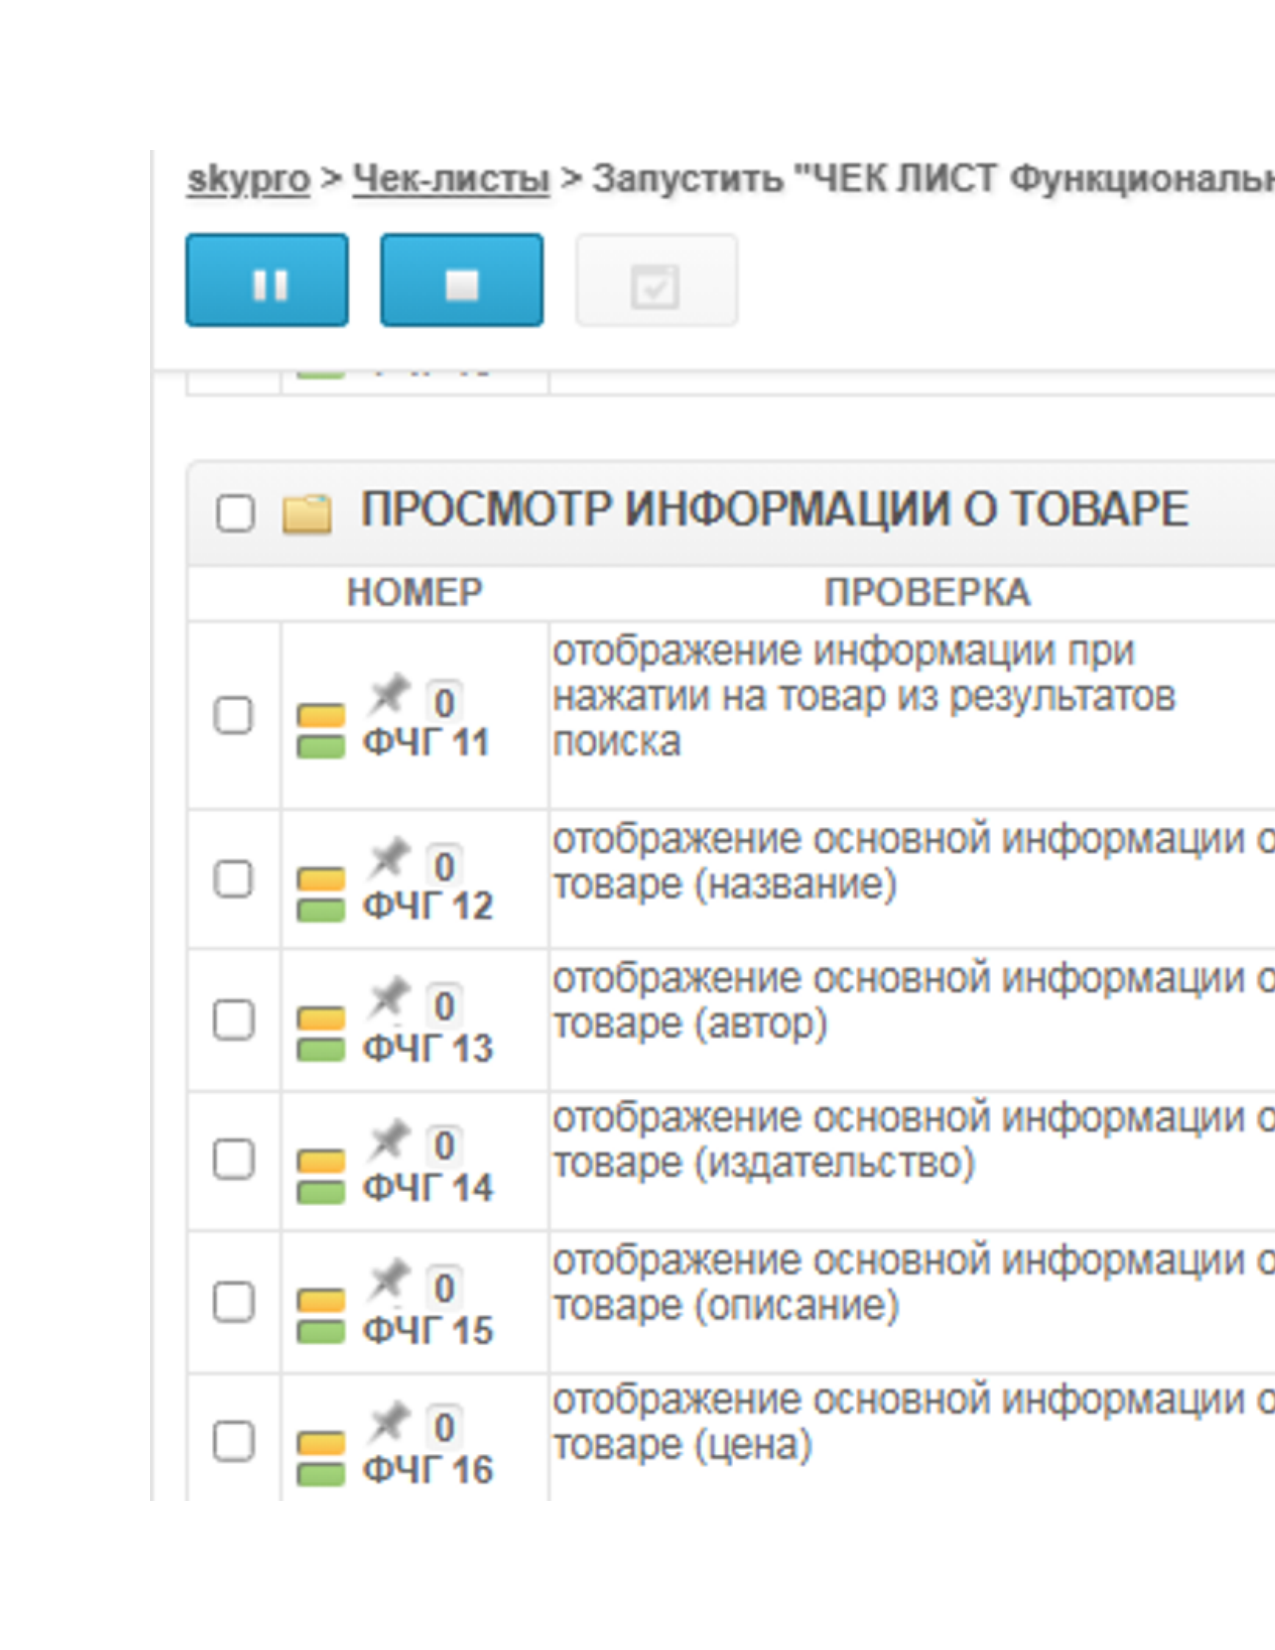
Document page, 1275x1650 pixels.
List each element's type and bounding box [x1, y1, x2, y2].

picture [150, 150, 1275, 1501]
